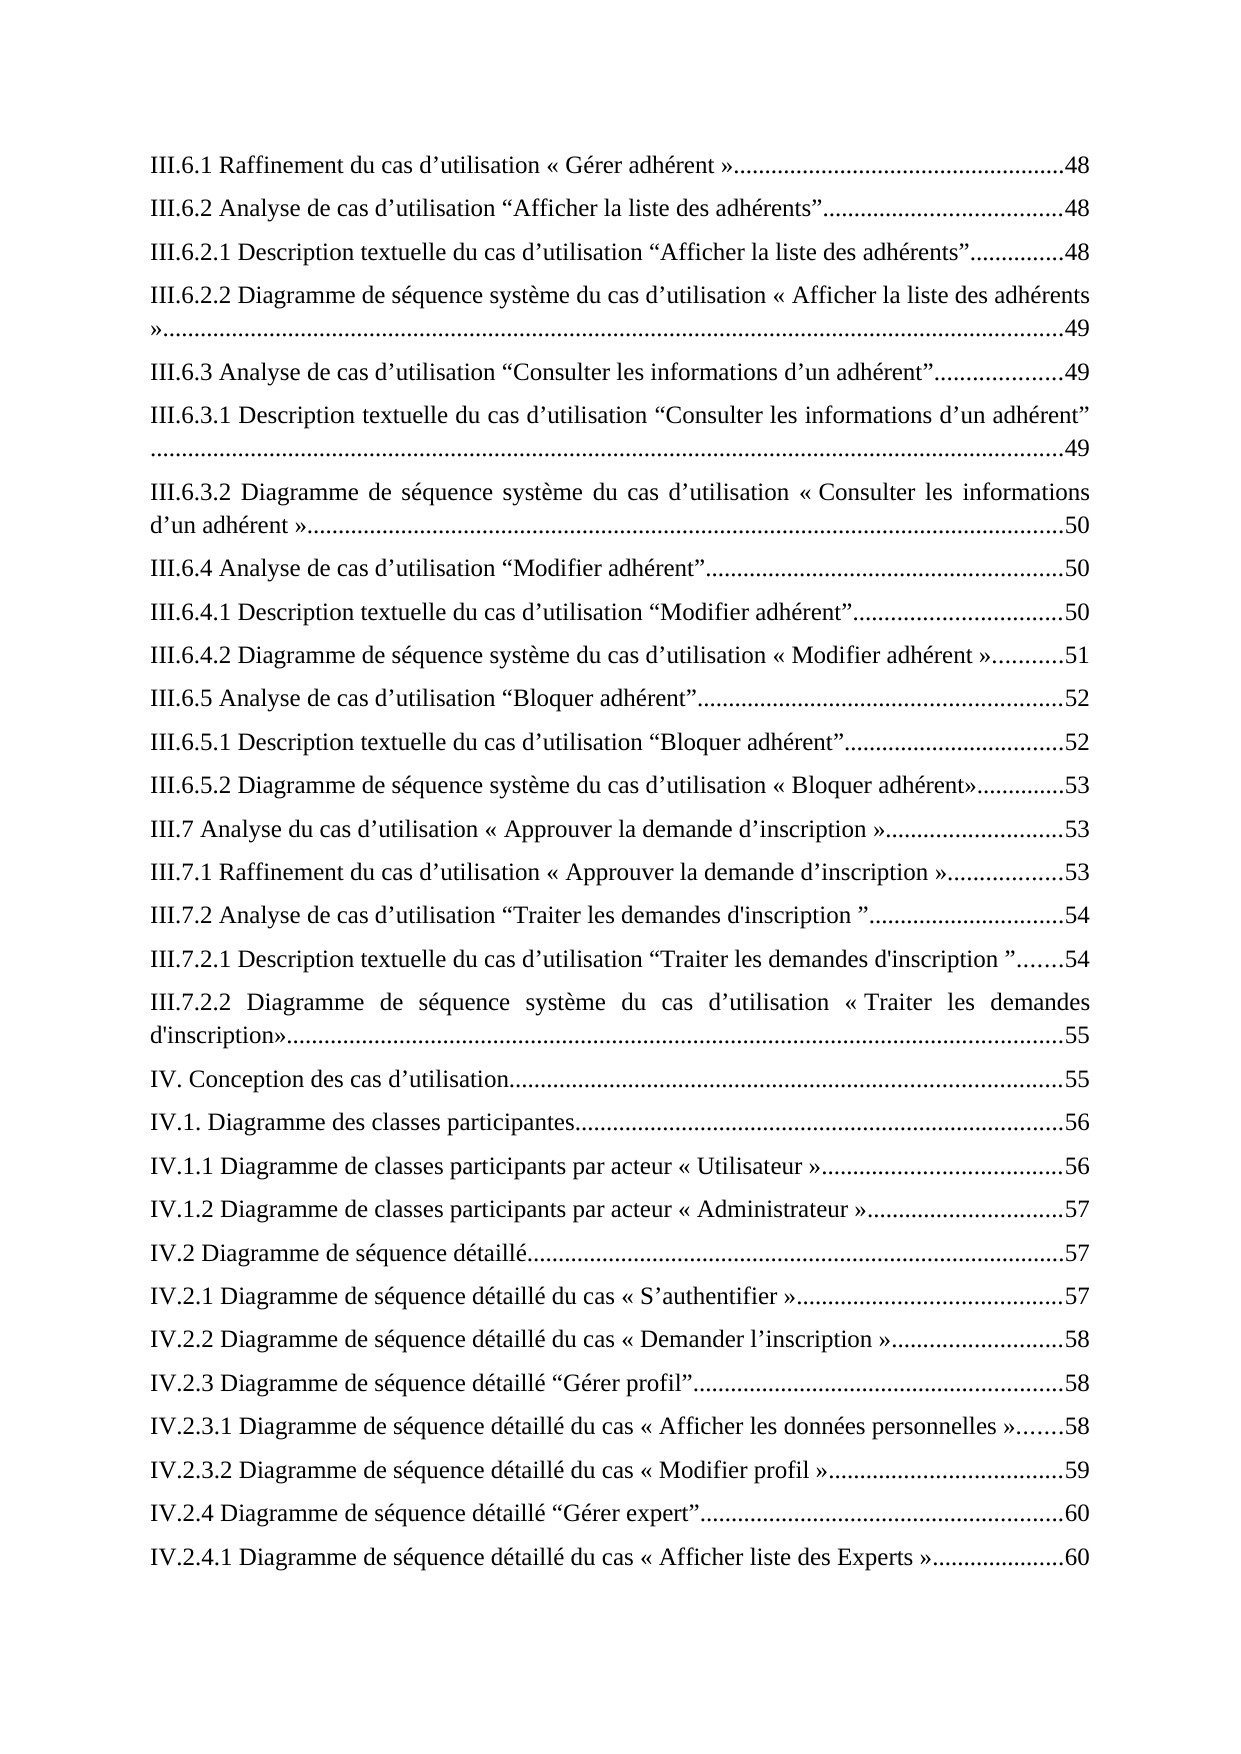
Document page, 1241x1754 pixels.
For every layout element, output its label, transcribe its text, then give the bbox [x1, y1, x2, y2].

text III.7.2 Analyse de cas d’utilisation “Traiter les demandes d'inscription ” 54 [150, 901, 1090, 929]
text III.7.2.2 Diagramme de séquence système du cas d’utilisation « Traiter les demandes d'inscription» 55 [150, 987, 1090, 1049]
text III.6.1 Raffinement du cas d’utilisation « Gérer adhérent » 48 [150, 150, 1090, 179]
text III.6.5.1 Description textuelle du cas d’utilisation “Bloquer adhérent” 52 [150, 727, 1090, 756]
text III.6.3.1 Description textuelle du cas d’utilisation “Consulter les informations d’un adhérent” 49 [150, 400, 1090, 462]
text III.6.2.2 Diagramme de séquence système du cas d’utilisation « Afficher la liste des adhérents » 49 [150, 280, 1090, 342]
text III.6.2 Analyse de cas d’utilisation “Afficher la liste des adhérents” 48 [150, 193, 1090, 222]
text IV.2.4 Diagramme de séquence détaillé “Gérer expert” 60 [150, 1498, 1090, 1527]
text III.6.5 Analyse de cas d’utilisation “Bloquer adhérent” 52 [150, 683, 1090, 712]
text IV.2.4.1 Diagramme de séquence détaillé du cas « Afficher liste des Experts » 60 [150, 1542, 1090, 1571]
text IV.1. Diagramme des classes participantes 56 [150, 1107, 1090, 1136]
text IV. Conception des cas d’utilisation 55 [150, 1064, 1090, 1093]
text III.6.2.1 Description textuelle du cas d’utilisation “Afficher la liste des adhérents” 48 [150, 237, 1090, 266]
text IV.1.1 Diagramme de classes participants par acteur « Utilisateur » 56 [150, 1151, 1090, 1179]
text III.6.4.1 Description textuelle du cas d’utilisation “Modifier adhérent” 50 [150, 597, 1090, 625]
text IV.2.3.1 Diagramme de séquence détaillé du cas « Afficher les données personnelles » 58 [150, 1411, 1090, 1440]
text III.7.2.1 Description textuelle du cas d’utilisation “Traiter les demandes d'inscription ” 54 [150, 944, 1090, 973]
text III.6.3.2 Diagramme de séquence système du cas d’utilisation « Consulter les informations d’un adhérent » 50 [150, 477, 1090, 538]
text IV.1.2 Diagramme de classes participants par acteur « Administrateur » 57 [150, 1194, 1090, 1223]
text IV.2.1 Diagramme de séquence détaillé du cas « S’authentifier » 57 [150, 1281, 1090, 1310]
text III.6.4.2 Diagramme de séquence système du cas d’utilisation « Modifier adhérent » 51 [150, 640, 1090, 669]
text IV.2.3.2 Diagramme de séquence détaillé du cas « Modifier profil » 59 [150, 1455, 1090, 1484]
text III.7.1 Raffinement du cas d’utilisation « Approuver la demande d’inscription » 53 [150, 857, 1090, 886]
text III.7 Analyse du cas d’utilisation « Approuver la demande d’inscription » 53 [150, 814, 1090, 842]
text III.6.4 Analyse de cas d’utilisation “Modifier adhérent” 50 [150, 553, 1090, 582]
text IV.2.2 Diagramme de séquence détaillé du cas « Demander l’inscription » 58 [150, 1324, 1090, 1353]
text III.6.3 Analyse de cas d’utilisation “Consulter les informations d’un adhérent” 49 [150, 357, 1090, 386]
text IV.2 Diagramme de séquence détaillé 57 [150, 1238, 1090, 1266]
text IV.2.3 Diagramme de séquence détaillé “Gérer profil” 58 [150, 1368, 1090, 1397]
text III.6.5.2 Diagramme de séquence système du cas d’utilisation « Bloquer adhérent» 53 [150, 770, 1090, 799]
